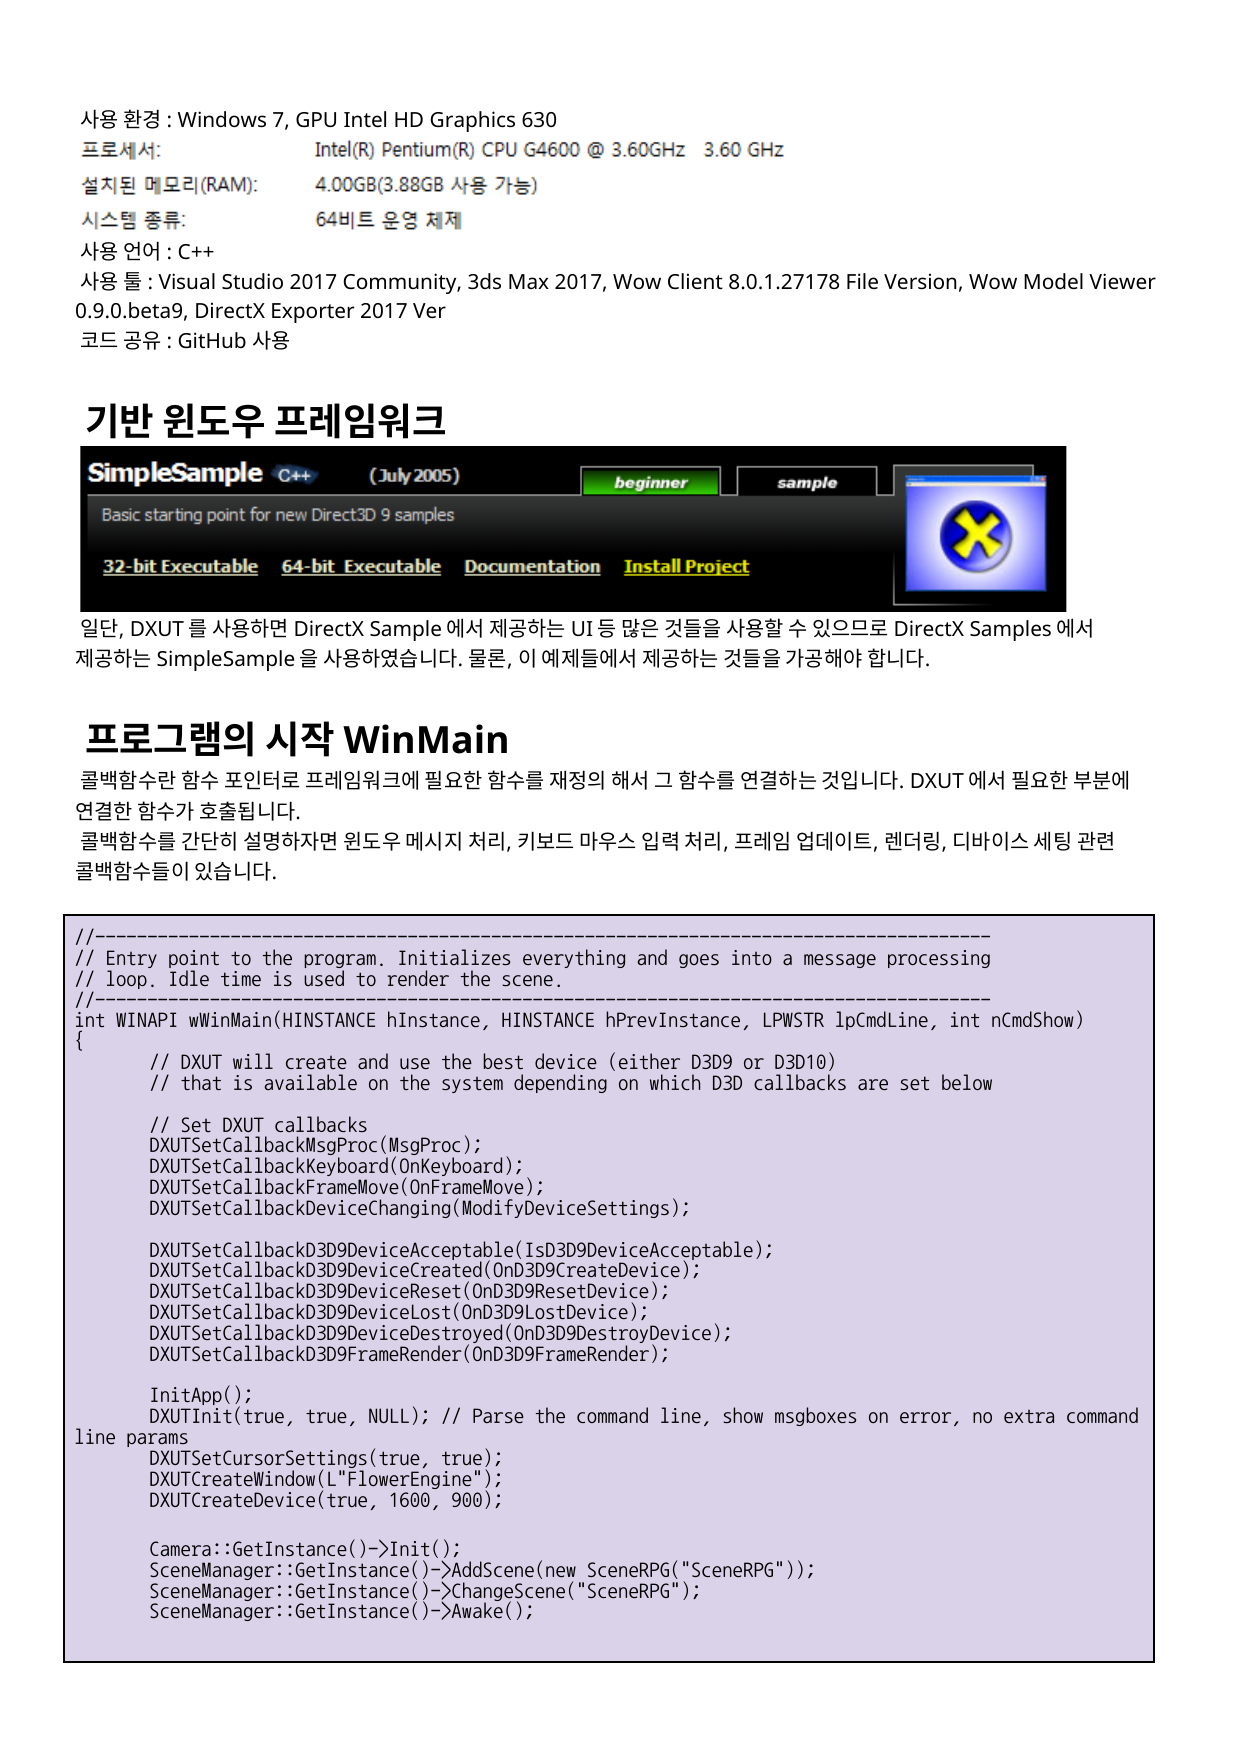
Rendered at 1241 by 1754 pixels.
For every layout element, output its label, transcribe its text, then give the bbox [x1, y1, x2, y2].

subtitle 기반 윈도우 프레임워크 [75, 392, 1165, 446]
text 일단, DXUT를 사용하면 DirectX Sample에서 제공하는 UI등 많은 것들을 사용할 수 있으므로 DirectX Samples에서 제공하는 SimpleSample을 사용하였습니다. 물론, 이 예제들에서 제공하는 것들을 가공해야 합니다. [75, 612, 1165, 673]
text 코드 공유 : GitHub 사용 [75, 324, 1165, 355]
text 사용 환경 : Windows 7, GPU Intel HD Graphics 630 [75, 103, 1165, 134]
text 사용 툴 : Visual Studio 2017 Community, 3ds Max 2017, Wow Client 8.0.1.27178 File Version, Wow Model Viewer 0.9.0.beta9, DirectX Exporter 2017 Ver [75, 266, 1165, 324]
text 콜백함수란 함수 포인터로 프레임워크에 필요한 함수를 재정의 해서 그 함수를 연결하는 것입니다. DXUT에서 필요한 부분에 연결한 함수가 호출됩니다. [75, 765, 1165, 825]
text 사용 언어 : C++ [75, 235, 1165, 266]
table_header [65, 916, 1153, 1661]
text 콜백함수를 간단히 설명하자면 윈도우 메시지 처리, 키보드 마우스 입력 처리, 프레임 업데이트, 렌더링, 디바이스 세팅 관련 콜백함수들이 있습니다. [75, 825, 1165, 886]
picture [75, 133, 789, 236]
picture [80, 446, 1067, 612]
subtitle 프로그램의 시작 WinMain [75, 710, 1165, 765]
